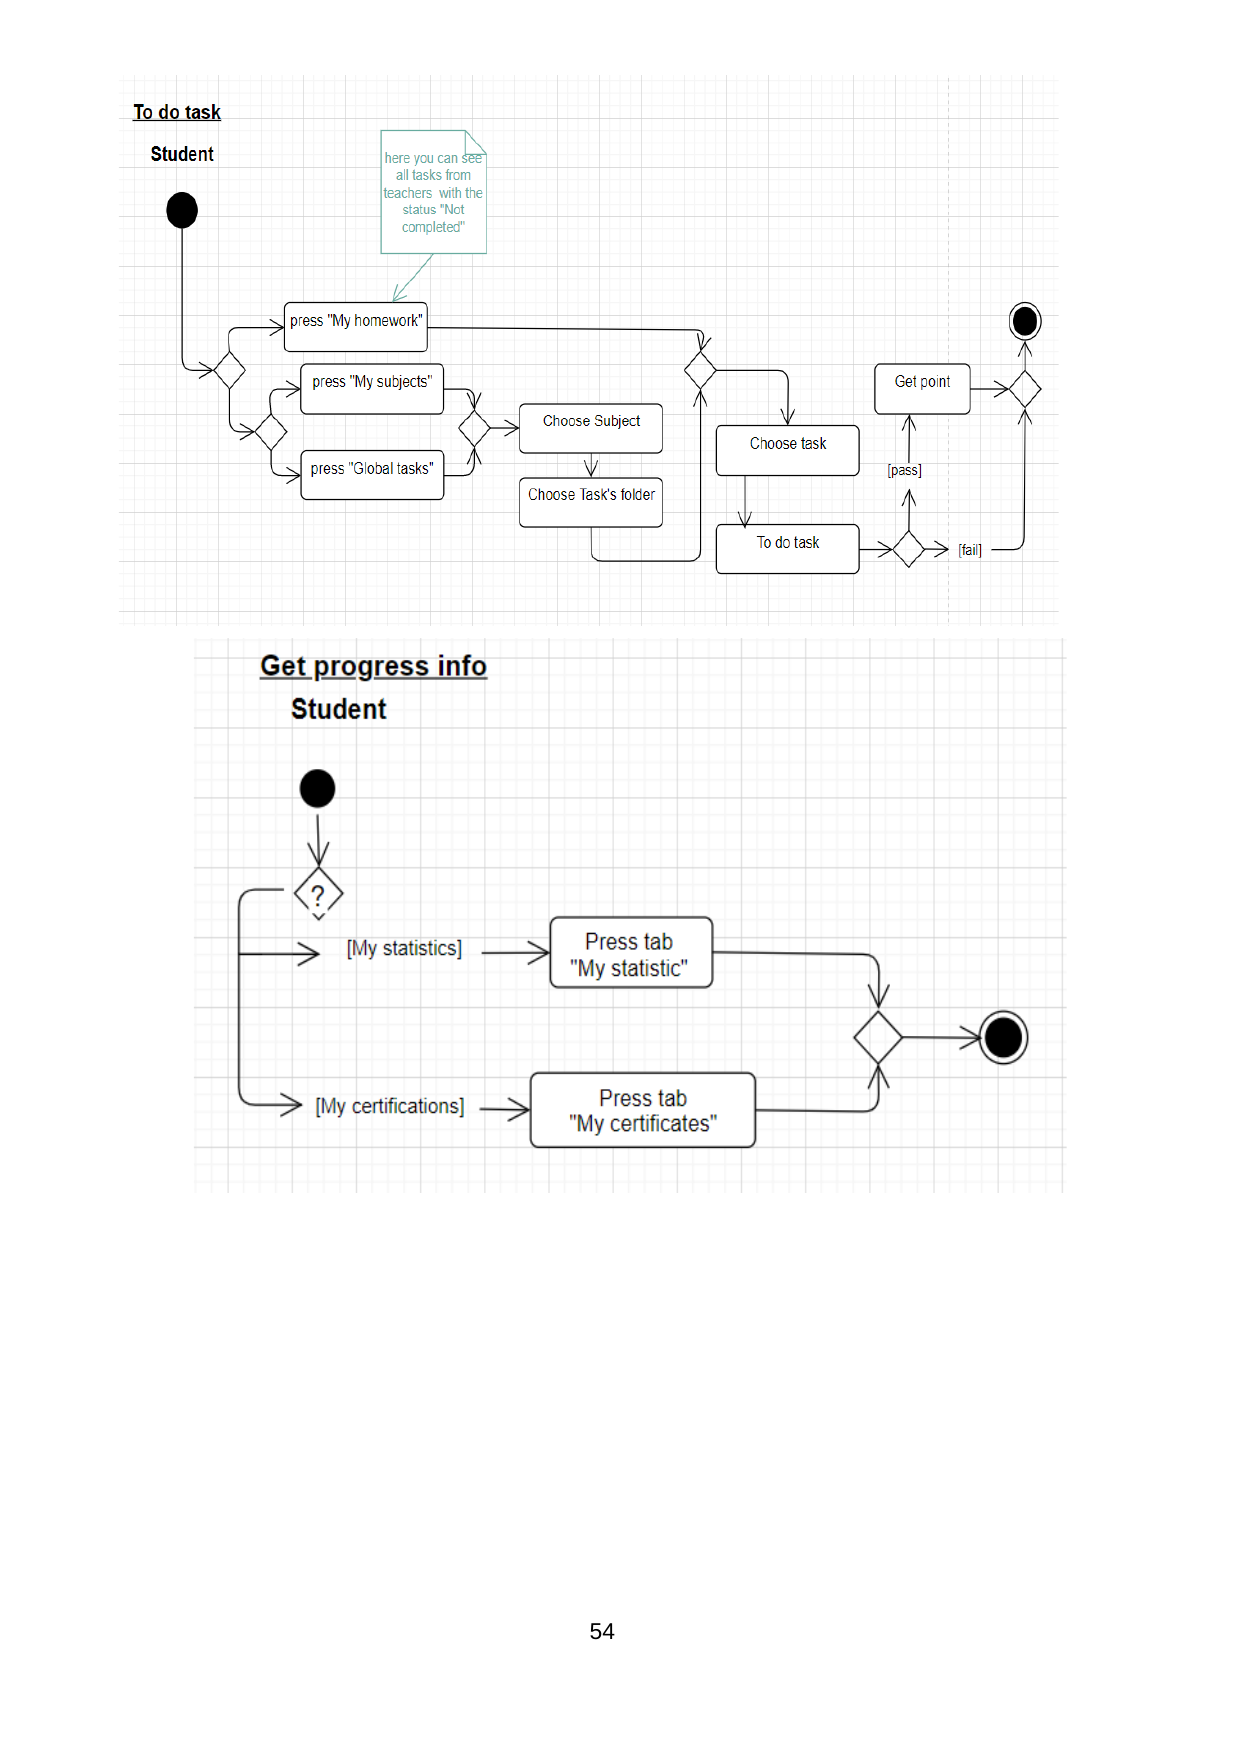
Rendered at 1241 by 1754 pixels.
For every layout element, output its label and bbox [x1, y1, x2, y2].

picture [193, 638, 1067, 1193]
picture [118, 75, 1059, 626]
